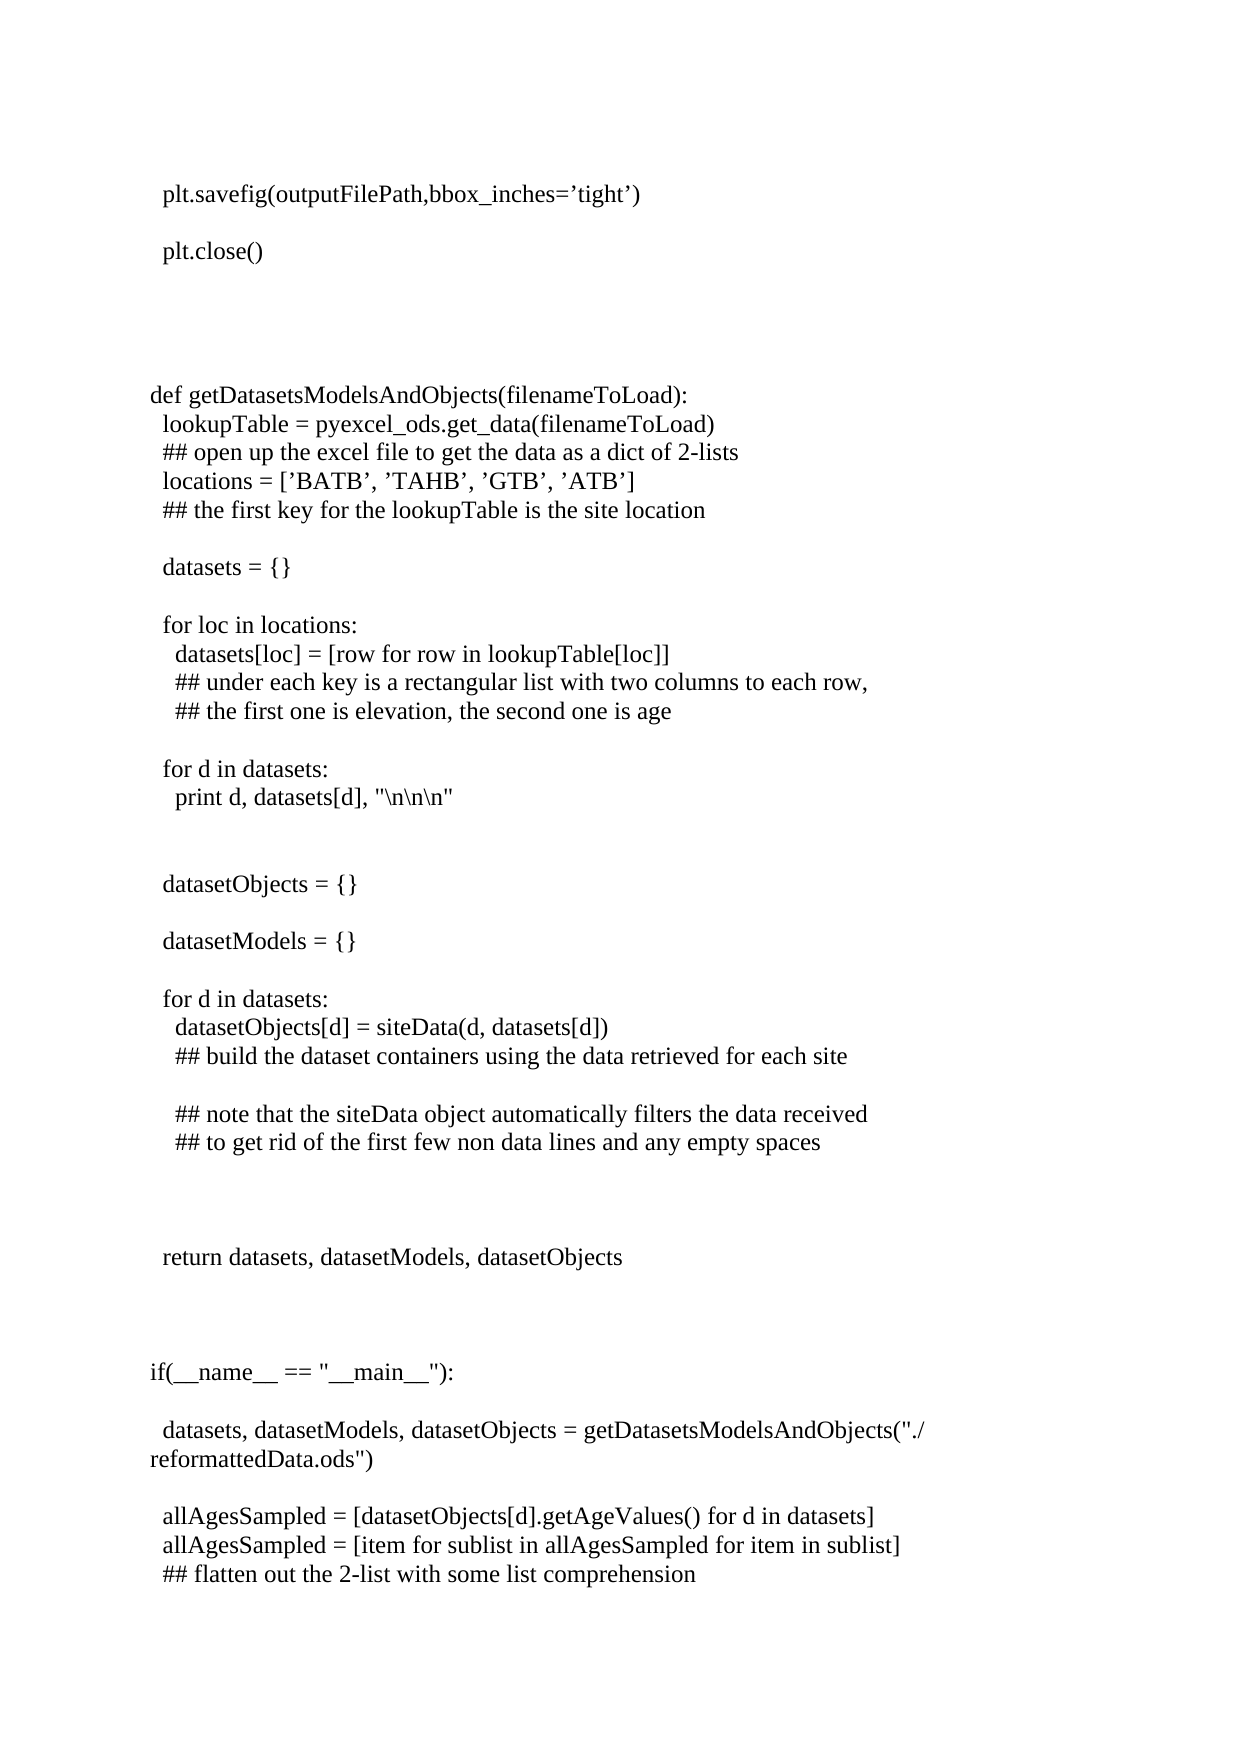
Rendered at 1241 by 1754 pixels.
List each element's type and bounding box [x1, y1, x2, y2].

text [150, 150, 1090, 1587]
